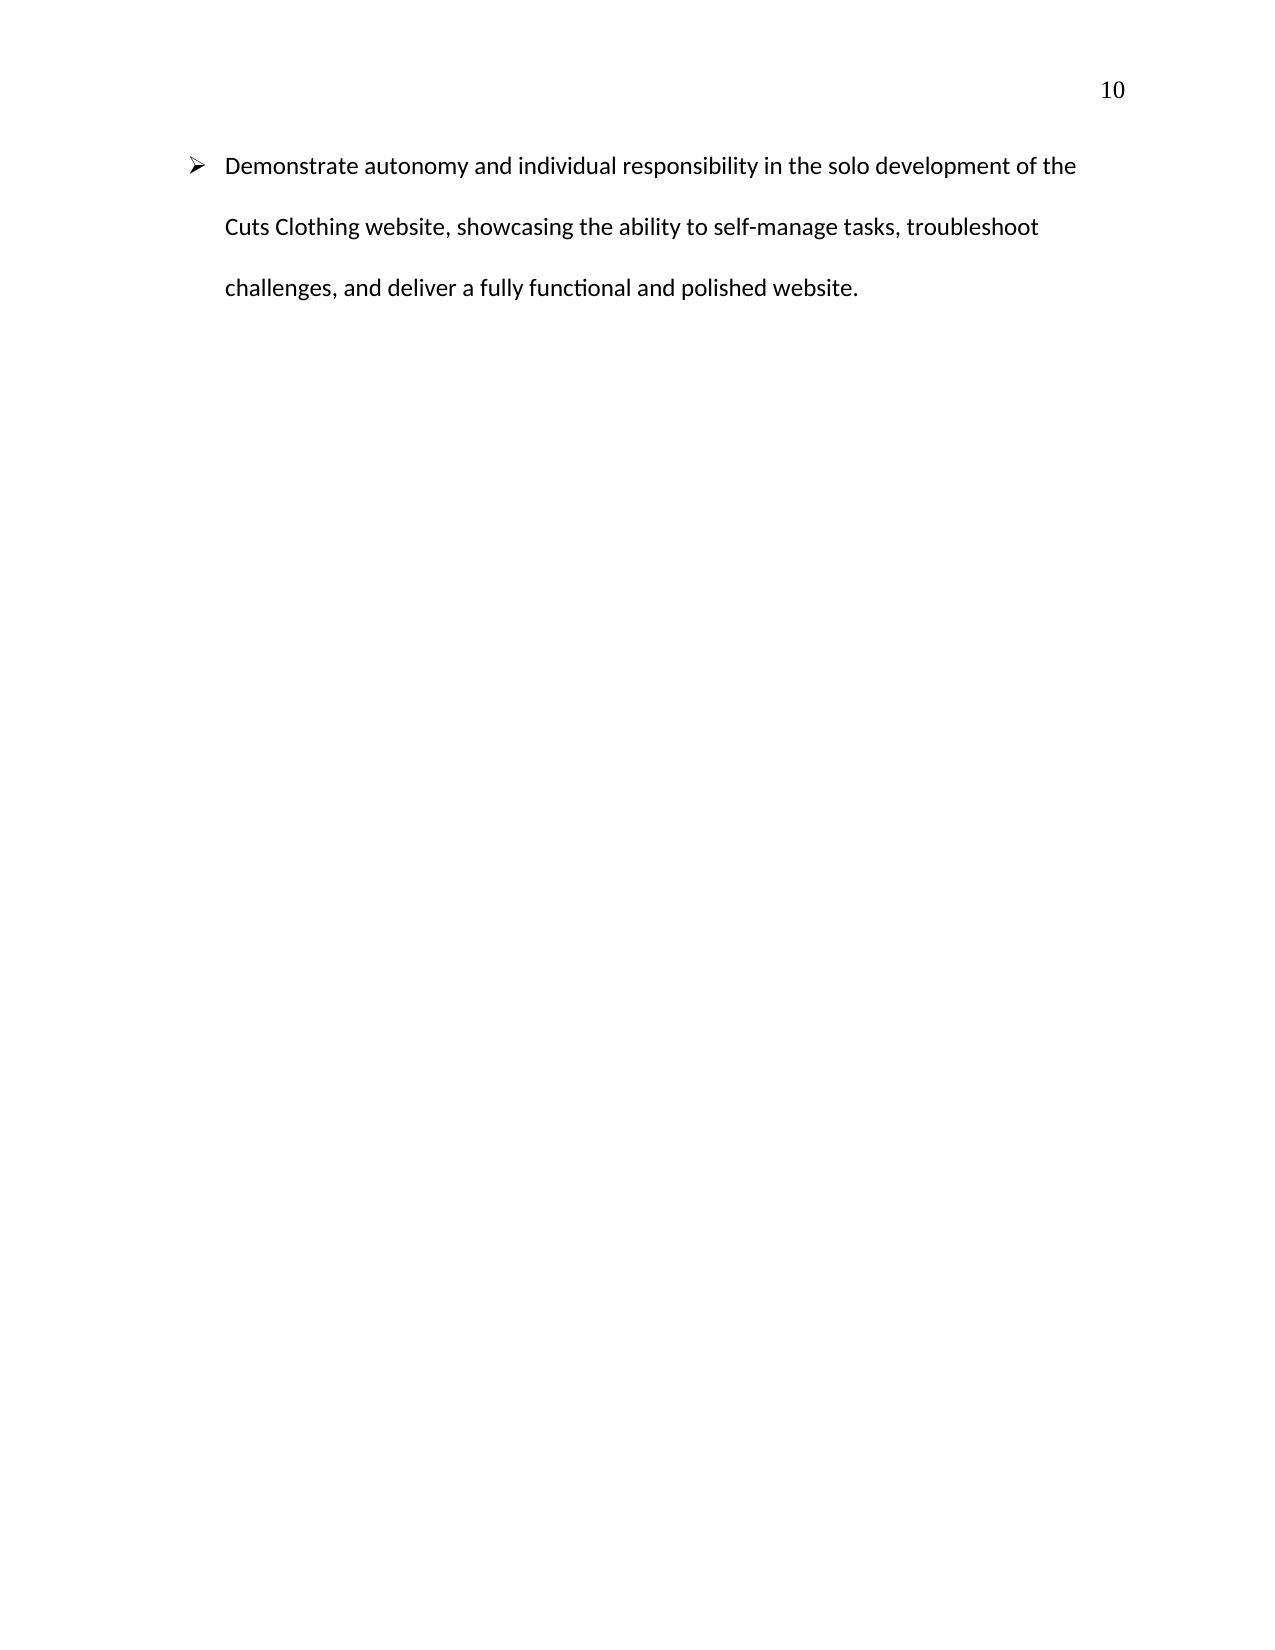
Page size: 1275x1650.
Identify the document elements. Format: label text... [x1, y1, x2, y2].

list Demonstrate autonomy and individual responsibility in the solo development of the Cuts Clothing website, showcasing the ability to self-manage tasks, troubleshoot challenges, and deliver a fully functional and polished website. [187, 150, 1125, 303]
